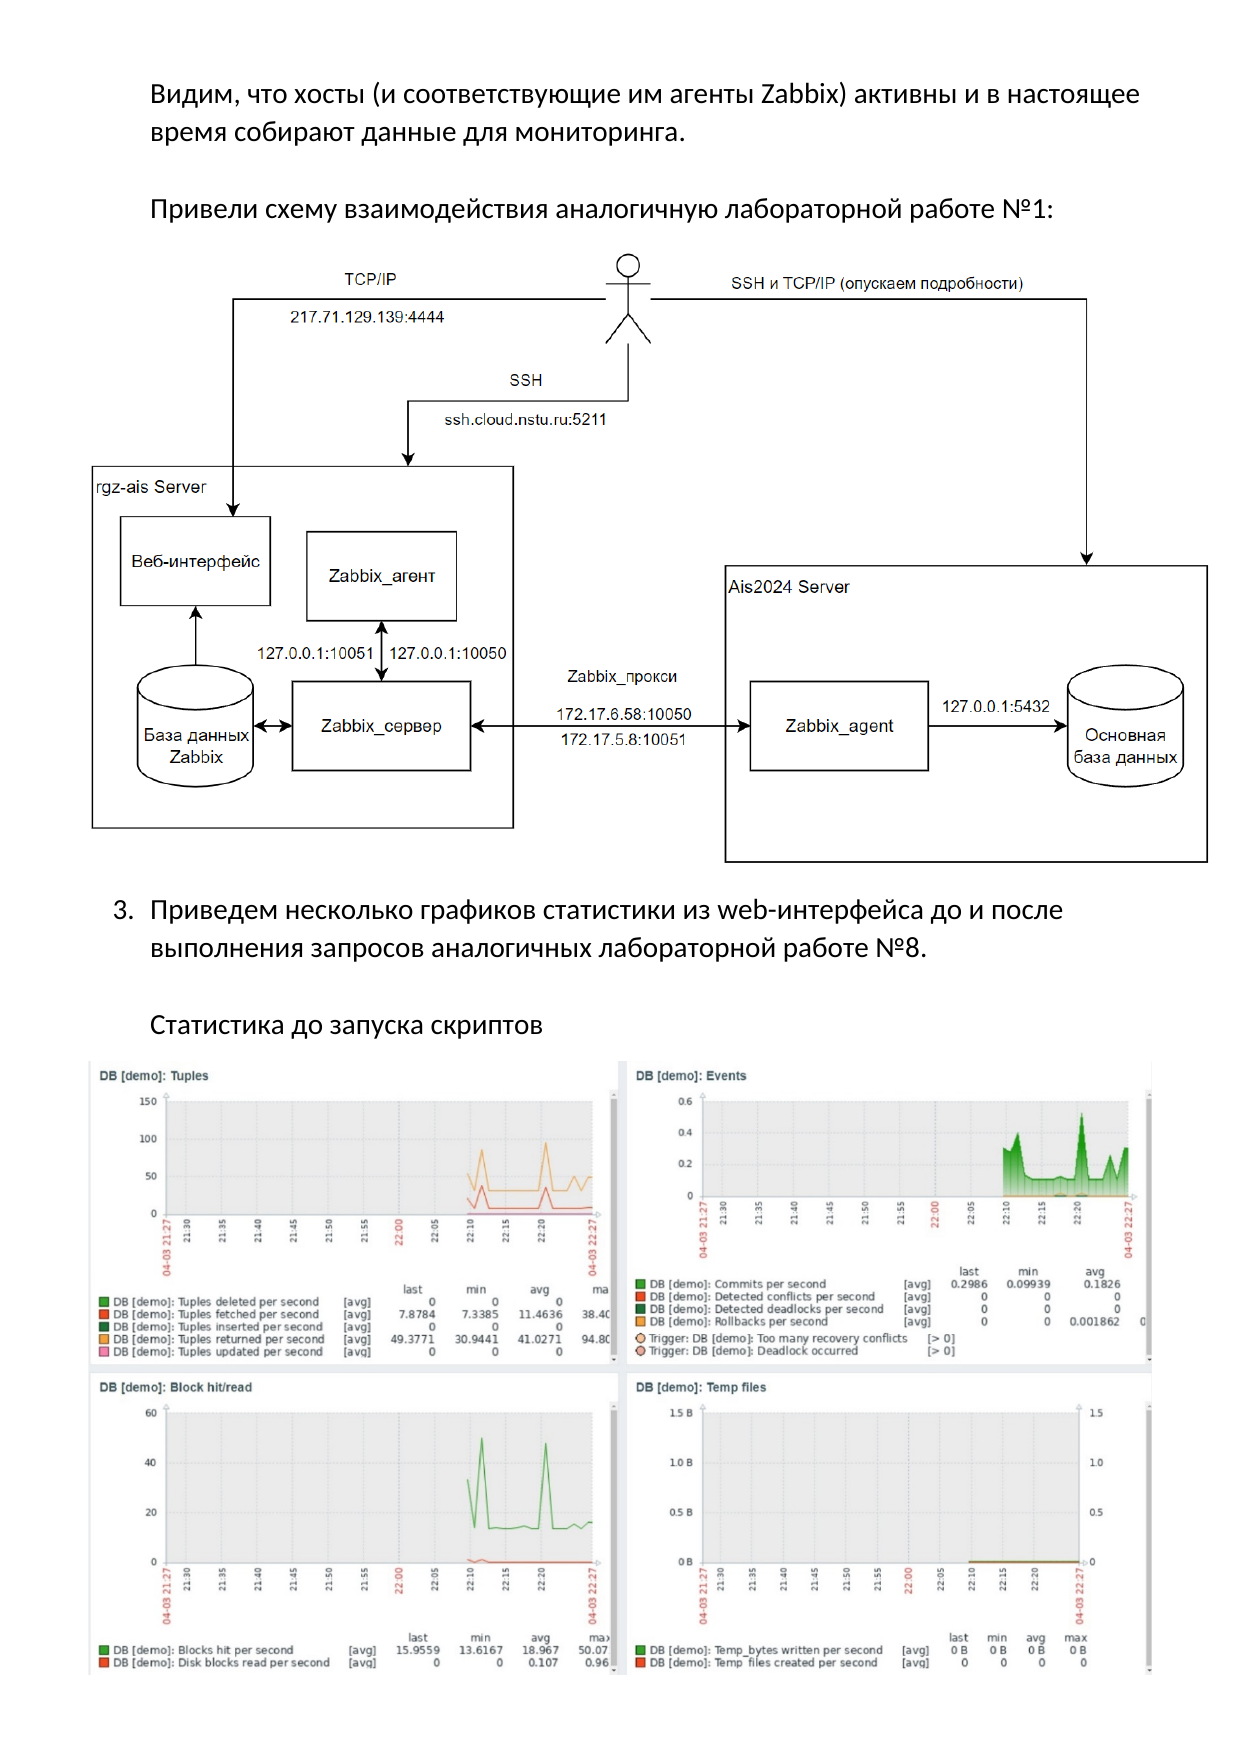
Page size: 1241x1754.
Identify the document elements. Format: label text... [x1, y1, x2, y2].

picture [75, 245, 1214, 872]
list Видим, что хосты (и соответствующие им агенты Zabbix) активны и в настоящее время собирают данные для мониторинга. [150, 75, 1165, 149]
list Привели схему взаимодействия аналогичную лабораторной работе №1: [150, 190, 1165, 226]
picture [88, 1061, 1152, 1675]
list Статистика до запуска скриптов [150, 1006, 1165, 1042]
list Приведем несколько графиков статистики из web-интерфейса до и после выполнения запросов аналогичных лабораторной работе №8. [112, 891, 1165, 965]
